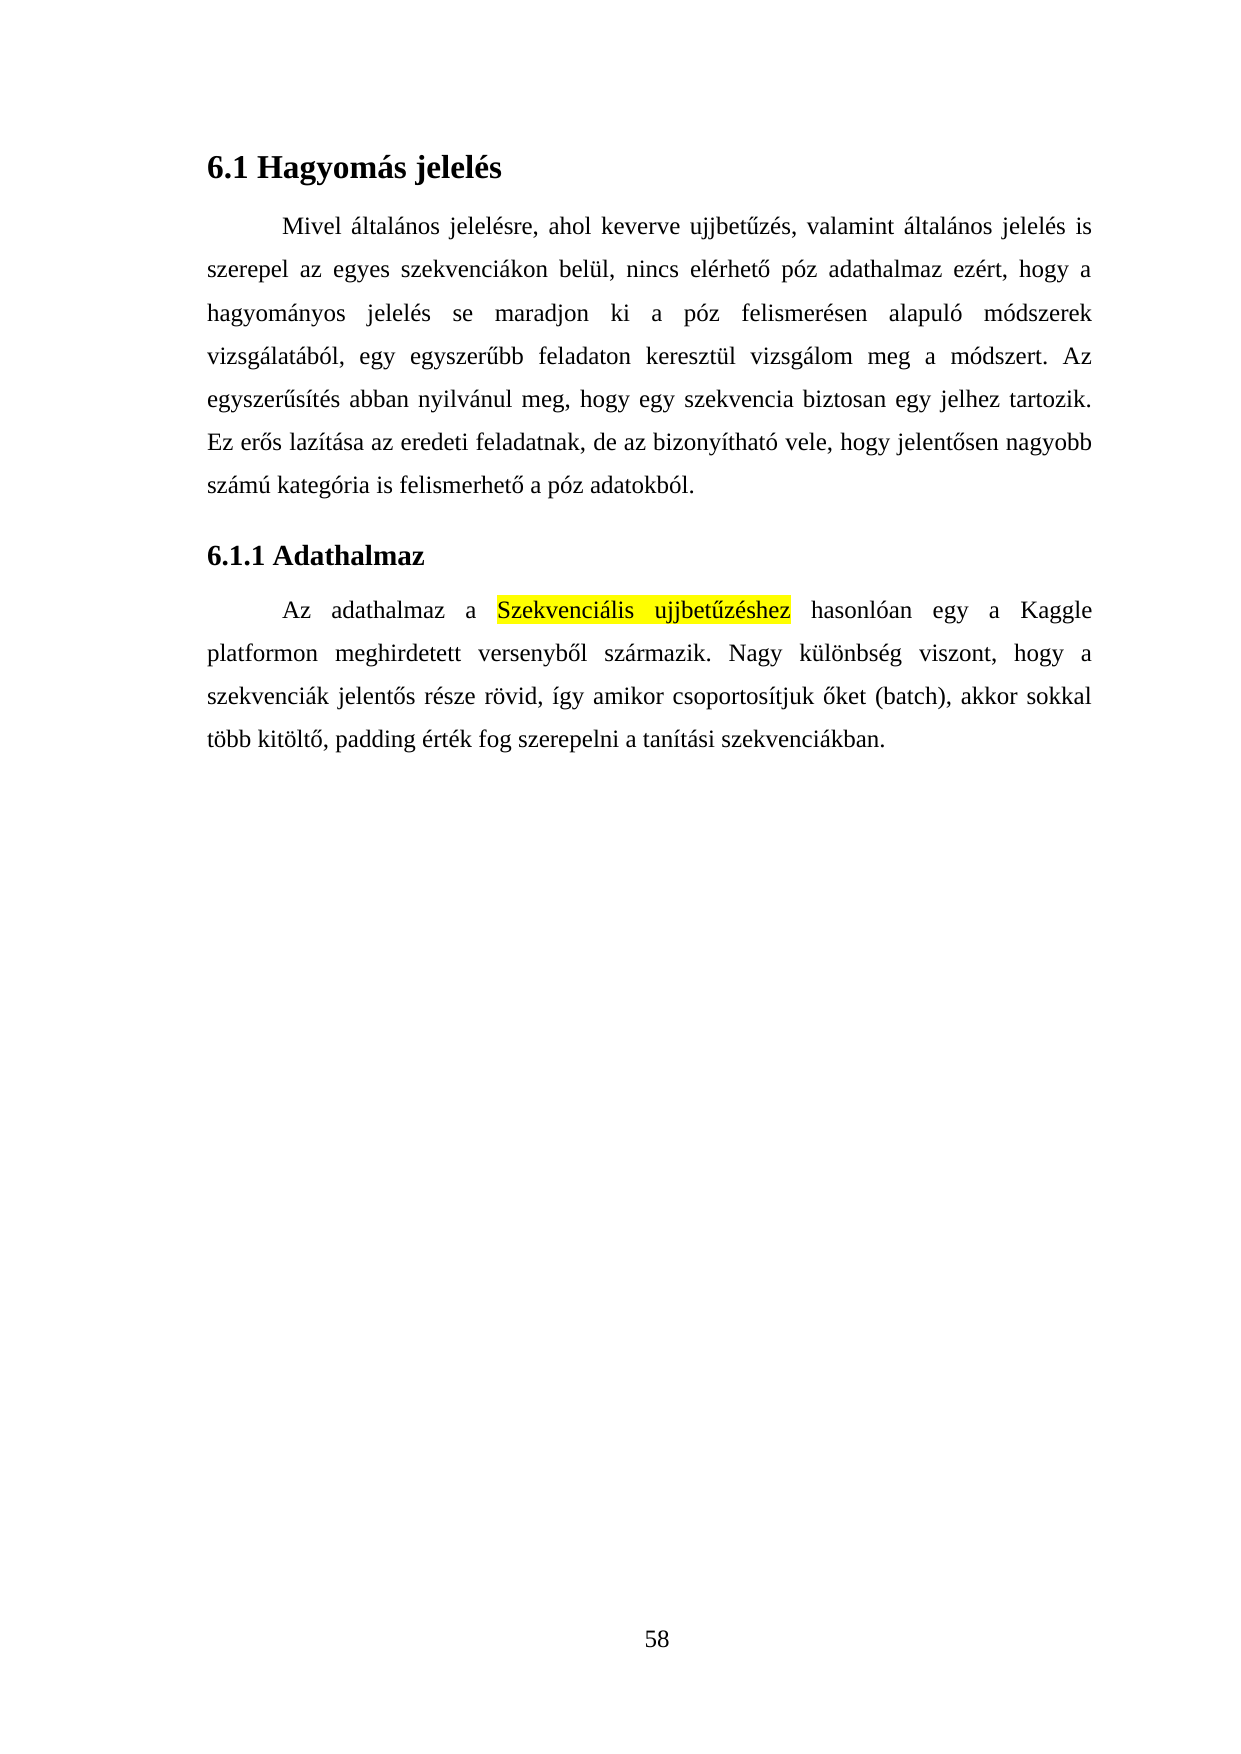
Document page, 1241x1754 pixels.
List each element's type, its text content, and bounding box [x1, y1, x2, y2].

text Az adathalmaz a Szekvenciális ujjbetűzéshez hasonlóan egy a Kaggle platformon meghirdetett versenyből származik. Nagy különbség viszont, hogy a szekvenciák jelentős része rövid, így amikor csoportosítjuk őket (batch), akkor sokkal több kitöltő, padding érték fog szerepelni a tanítási szekvenciákban. [207, 595, 1092, 753]
subtitle Adathalmaz [207, 538, 1092, 572]
text Mivel általános jelelésre, ahol keverve ujjbetűzés, valamint általános jelelés is szerepel az egyes szekvenciákon belül, nincs elérhető póz adathalmaz ezért, hogy a hagyományos jelelés se maradjon ki a póz felismerésen alapuló módszerek vizsgálatából, egy egyszerűbb feladaton keresztül vizsgálom meg a módszert. Az egyszerűsítés abban nyilvánul meg, hogy egy szekvencia biztosan egy jelhez tartozik. Ez erős lazítása az eredeti feladatnak, de az bizonyítható vele, hogy jelentősen nagyobb számú kategória is felismerhető a póz adatokból. [207, 211, 1092, 499]
subtitle Hagyomás jelelés [207, 148, 1092, 186]
